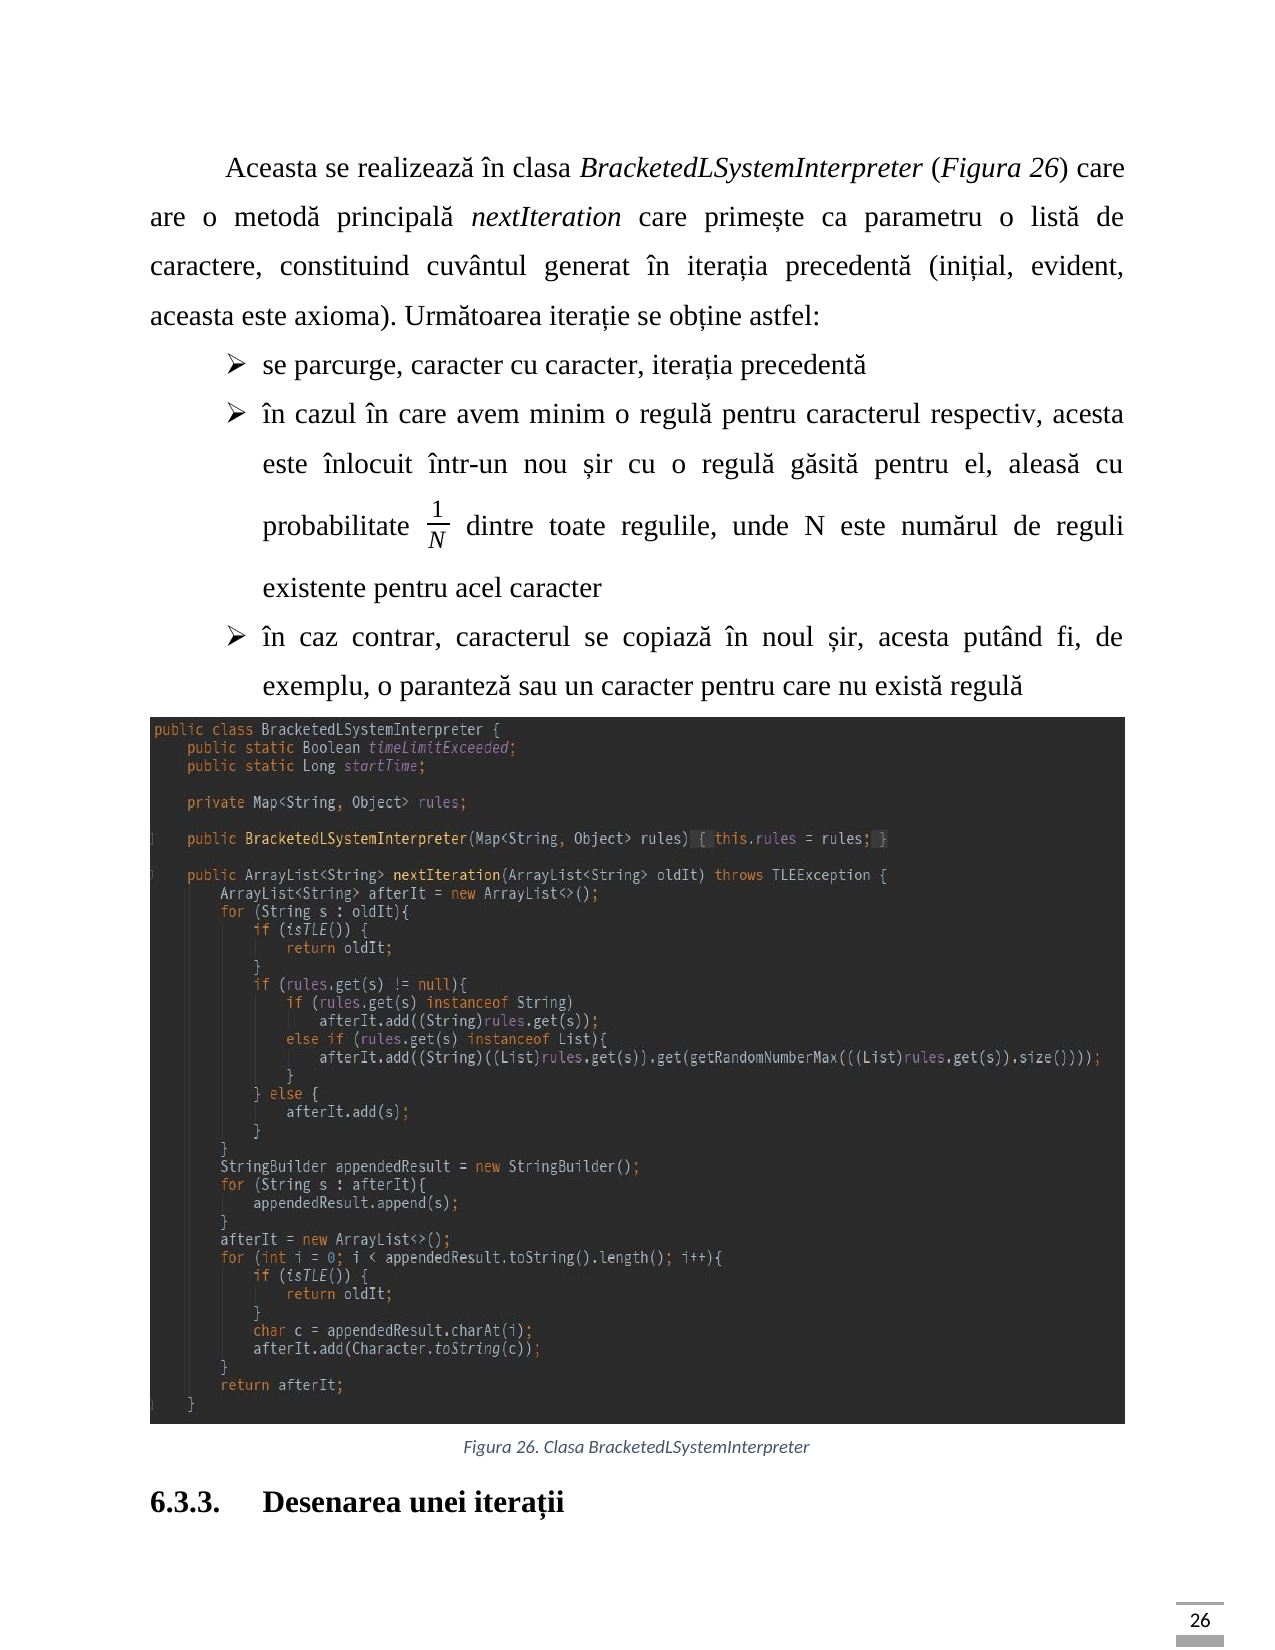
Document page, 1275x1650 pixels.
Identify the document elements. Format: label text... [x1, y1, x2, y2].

text Aceasta se realizează în clasa BracketedLSystemInterpreter (Figura 26) care are o metodă principală nextIteration care primește ca parametru o listă de caractere, constituind cuvântul generat în iterația precedentă (inițial, evident, aceasta este axioma). Următoarea iterație se obține astfel: [150, 150, 1125, 331]
list în cazul în care avem minim o regulă pentru caracterul respectiv, acesta este înlocuit într-un nou șir cu o regulă găsită pentru el, aleasă cu probabilitate dintre toate regulile, unde N este numărul de reguli existente pentru acel caracter [225, 396, 1125, 603]
text Figura 26. Clasa BracketedLSystemInterpreter [150, 1435, 1125, 1458]
picture [150, 717, 1125, 1424]
list în caz contrar, caracterul se copiază în noul șir, acesta putând fi, de exemplu, o paranteză sau un caracter pentru care nu există regulă [225, 619, 1125, 702]
list se parcurge, caracter cu caracter, iterația precedentă [225, 347, 1125, 381]
subtitle Desenarea unei iterații [150, 1483, 1125, 1519]
